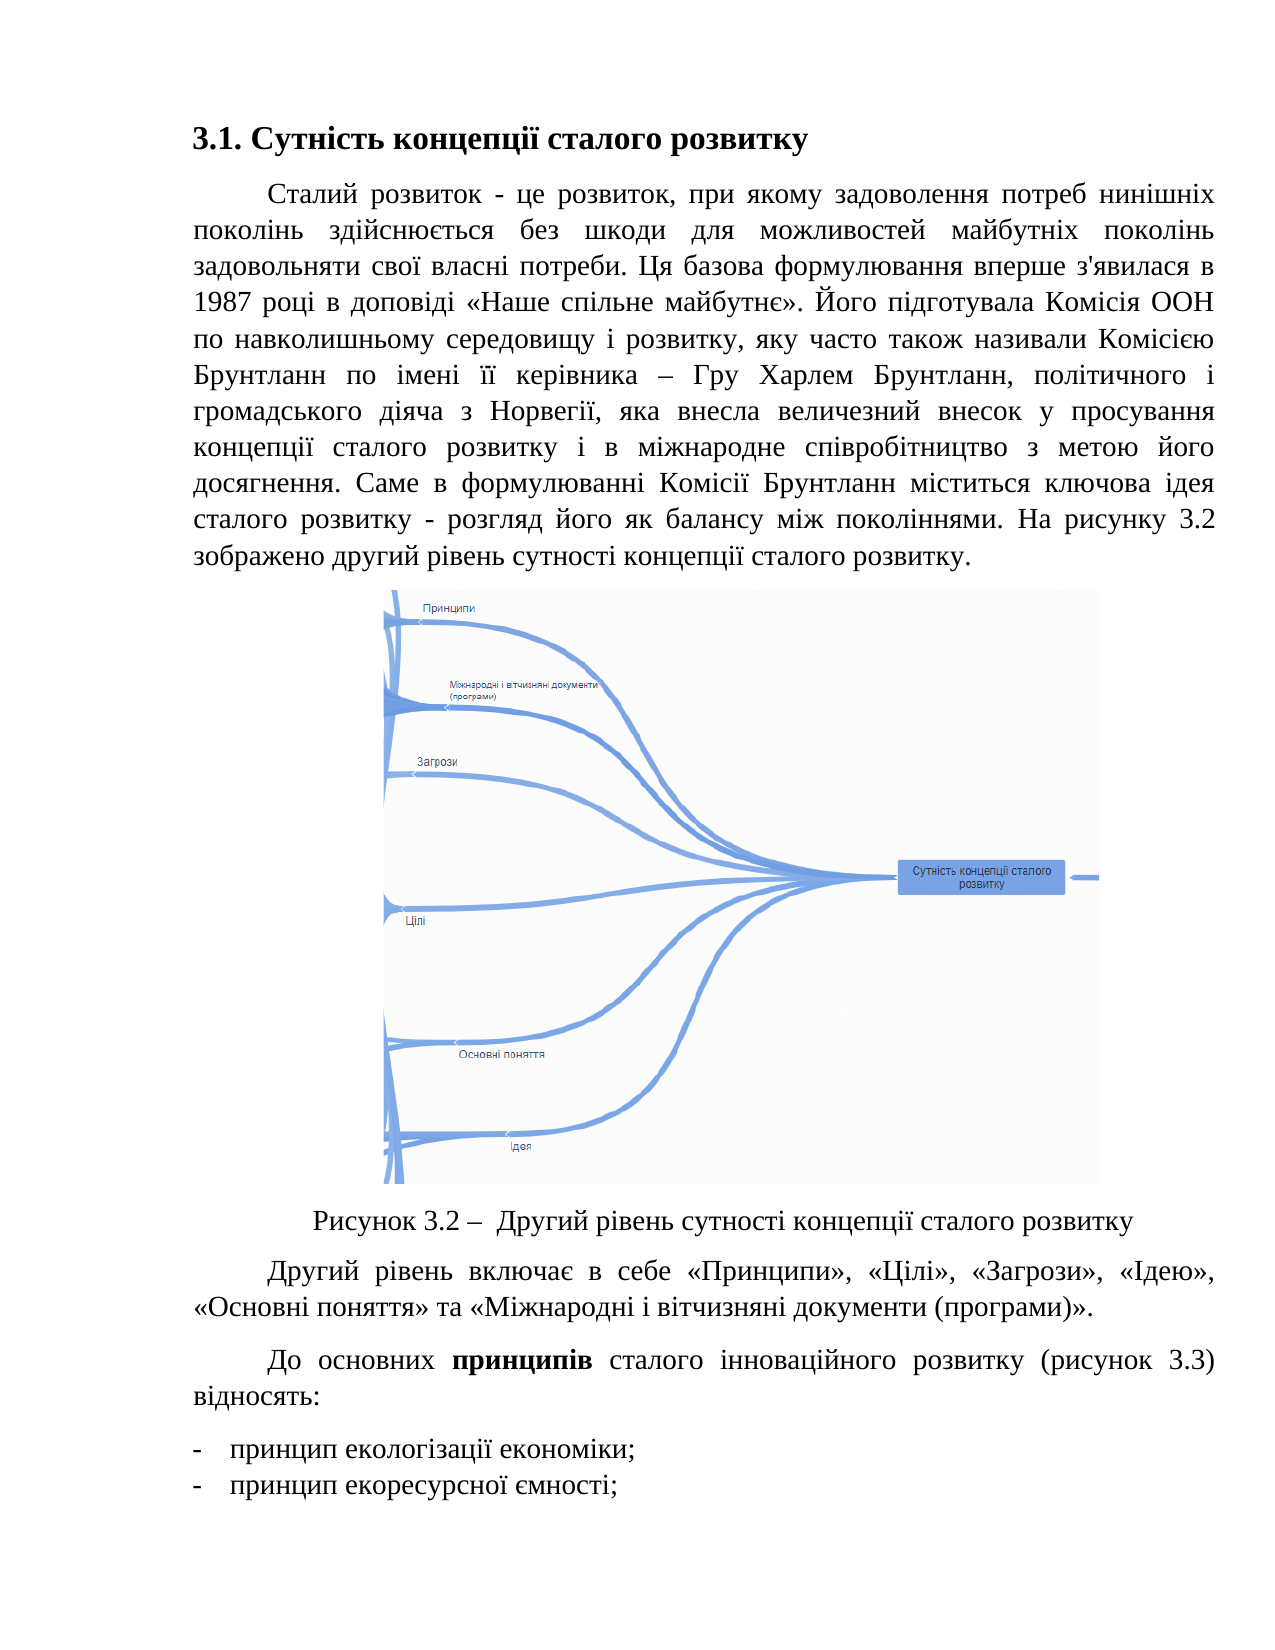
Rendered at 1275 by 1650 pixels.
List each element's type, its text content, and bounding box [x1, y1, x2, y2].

list принцип екологізації економіки; [192, 1431, 1216, 1464]
text Сталий розвиток - це розвиток, при якому задоволення потреб нинішніх поколінь здійснюється без шкоди для можливостей майбутніх поколінь задовольняти свої власні потреби. Ця базова формулювання вперше з'явилася в 1987 році в доповіді «Наше спільне майбутнє». Його підготувала Комісія ООН по навколишньому середовищу і розвитку, яку часто також називали Комісією Брунтланн по імені її керівника – Гру Харлем Брунтланн, політичного і громадського діяча з Норвегії, яка внесла величезний внесок у просування концепції сталого розвитку і в міжнародне співробітництво з метою його досягнення. Саме в формулюванні Комісії Брунтланн міститься ключова ідея сталого розвитку - розгляд його як балансу між поколіннями. На рисунку 3.2 зображено другий рівень сутності концепції сталого розвитку. [193, 176, 1216, 571]
text Другий рівень включає в себе «Принципи», «Цілі», «Загрози», «Ідею», «Основні поняття» та «Міжнародні і вітчизняні документи (програми)». [193, 1253, 1216, 1323]
text Рисунок 3.2 – Другий рівень сутності концепції сталого розвитку [193, 1203, 1216, 1236]
list принцип екоресурсної ємності; [192, 1467, 1216, 1501]
text До основних принципів сталого інноваційного розвитку (рисунок 3.3) відносять: [193, 1342, 1216, 1412]
list 3.1. Сутність концепції сталого розвитку [118, 118, 1216, 156]
picture [383, 590, 1100, 1184]
